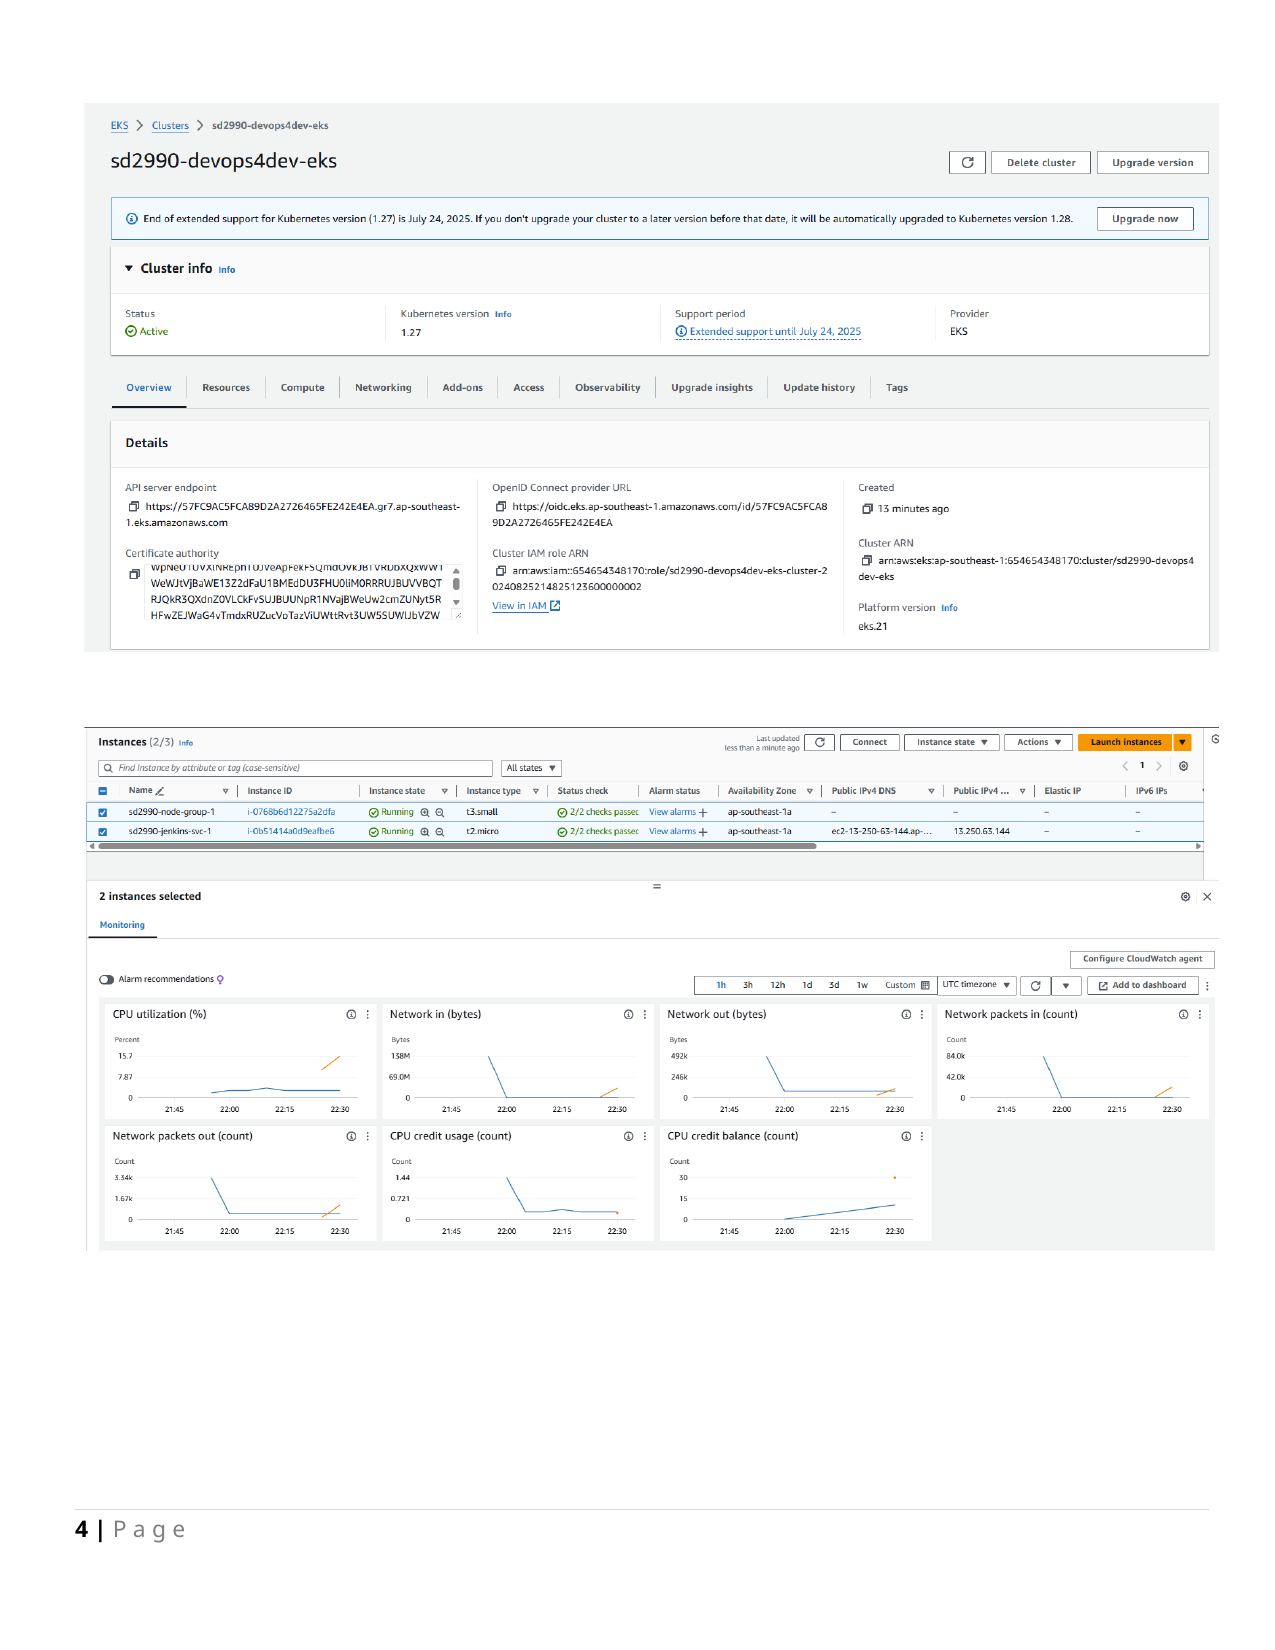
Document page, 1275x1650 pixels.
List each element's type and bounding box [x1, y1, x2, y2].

picture [84, 727, 1219, 1251]
picture [84, 103, 1219, 652]
